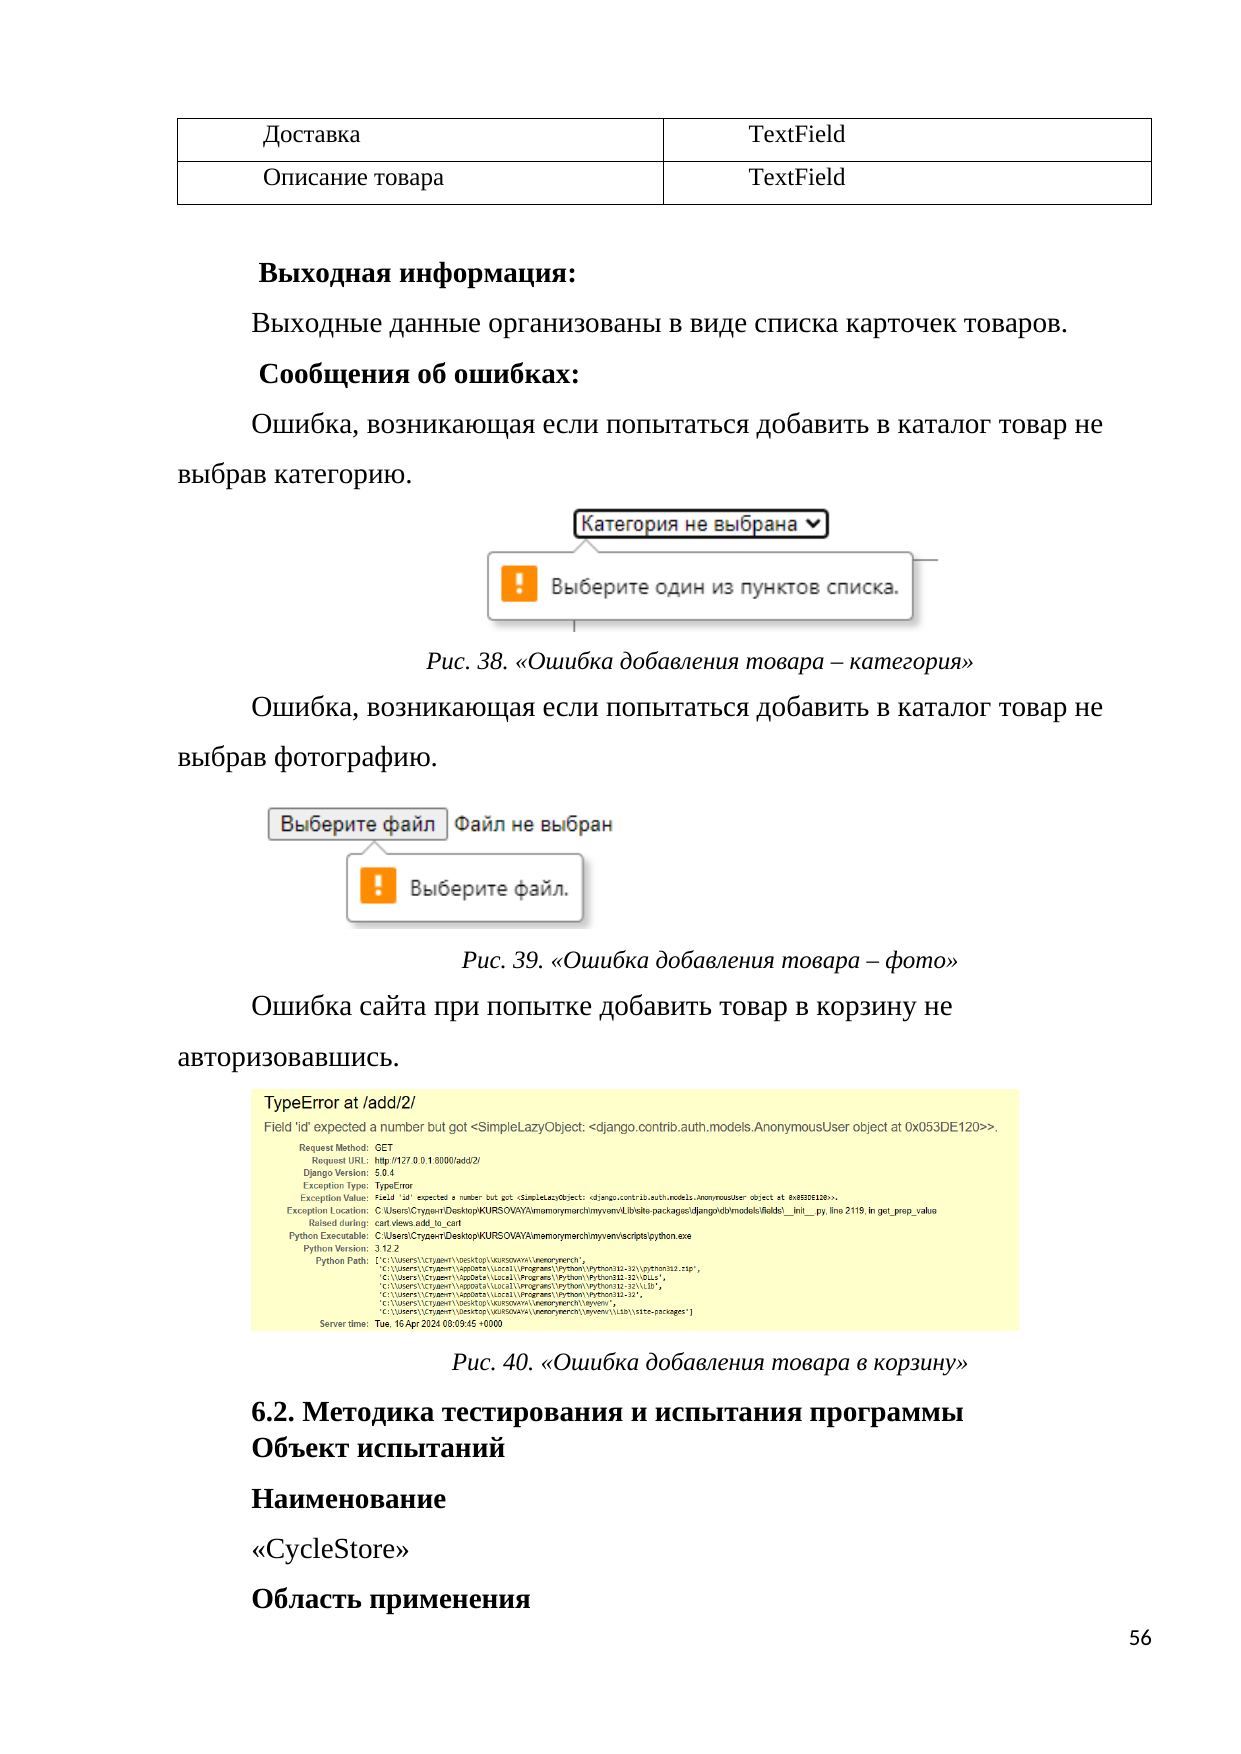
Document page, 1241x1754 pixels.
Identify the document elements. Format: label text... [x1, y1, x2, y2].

text Область применения [177, 1582, 1152, 1615]
text Выходная информация: [177, 255, 1152, 289]
text Рис. 40. «Ошибка добавления товара в корзину» [271, 1347, 1152, 1376]
picture [251, 789, 619, 929]
text Объект испытаний [177, 1431, 1152, 1464]
table_cell TextField [664, 162, 1151, 204]
table_cell Доставка [178, 119, 663, 161]
text Выходные данные организованы в виде списка карточек товаров. [177, 306, 1152, 339]
subtitle 6.2. Методика тестирования и испытания программы [177, 1394, 1152, 1428]
picture [464, 506, 939, 632]
text Ошибка, возникающая если попытаться добавить в каталог товар не выбрав фотографию. [177, 689, 1152, 773]
text Наименование [177, 1481, 1152, 1514]
text Ошибка, возникающая если попытаться добавить в каталог товар не выбрав категорию. [177, 406, 1152, 490]
text Ошибка сайта при попытке добавить товар в корзину не авторизовавшись. [177, 988, 1152, 1072]
picture [251, 1089, 1020, 1331]
text Рис. 39. «Ошибка добавления товара – фото» [271, 945, 1152, 974]
table_cell TextField [664, 119, 1151, 161]
text «CycleStore» [177, 1531, 1152, 1565]
table_cell Описание товара [178, 162, 663, 204]
text Сообщения об ошибках: [177, 356, 1152, 389]
text Рис. 38. «Ошибка добавления товара – категория» [251, 646, 1152, 674]
